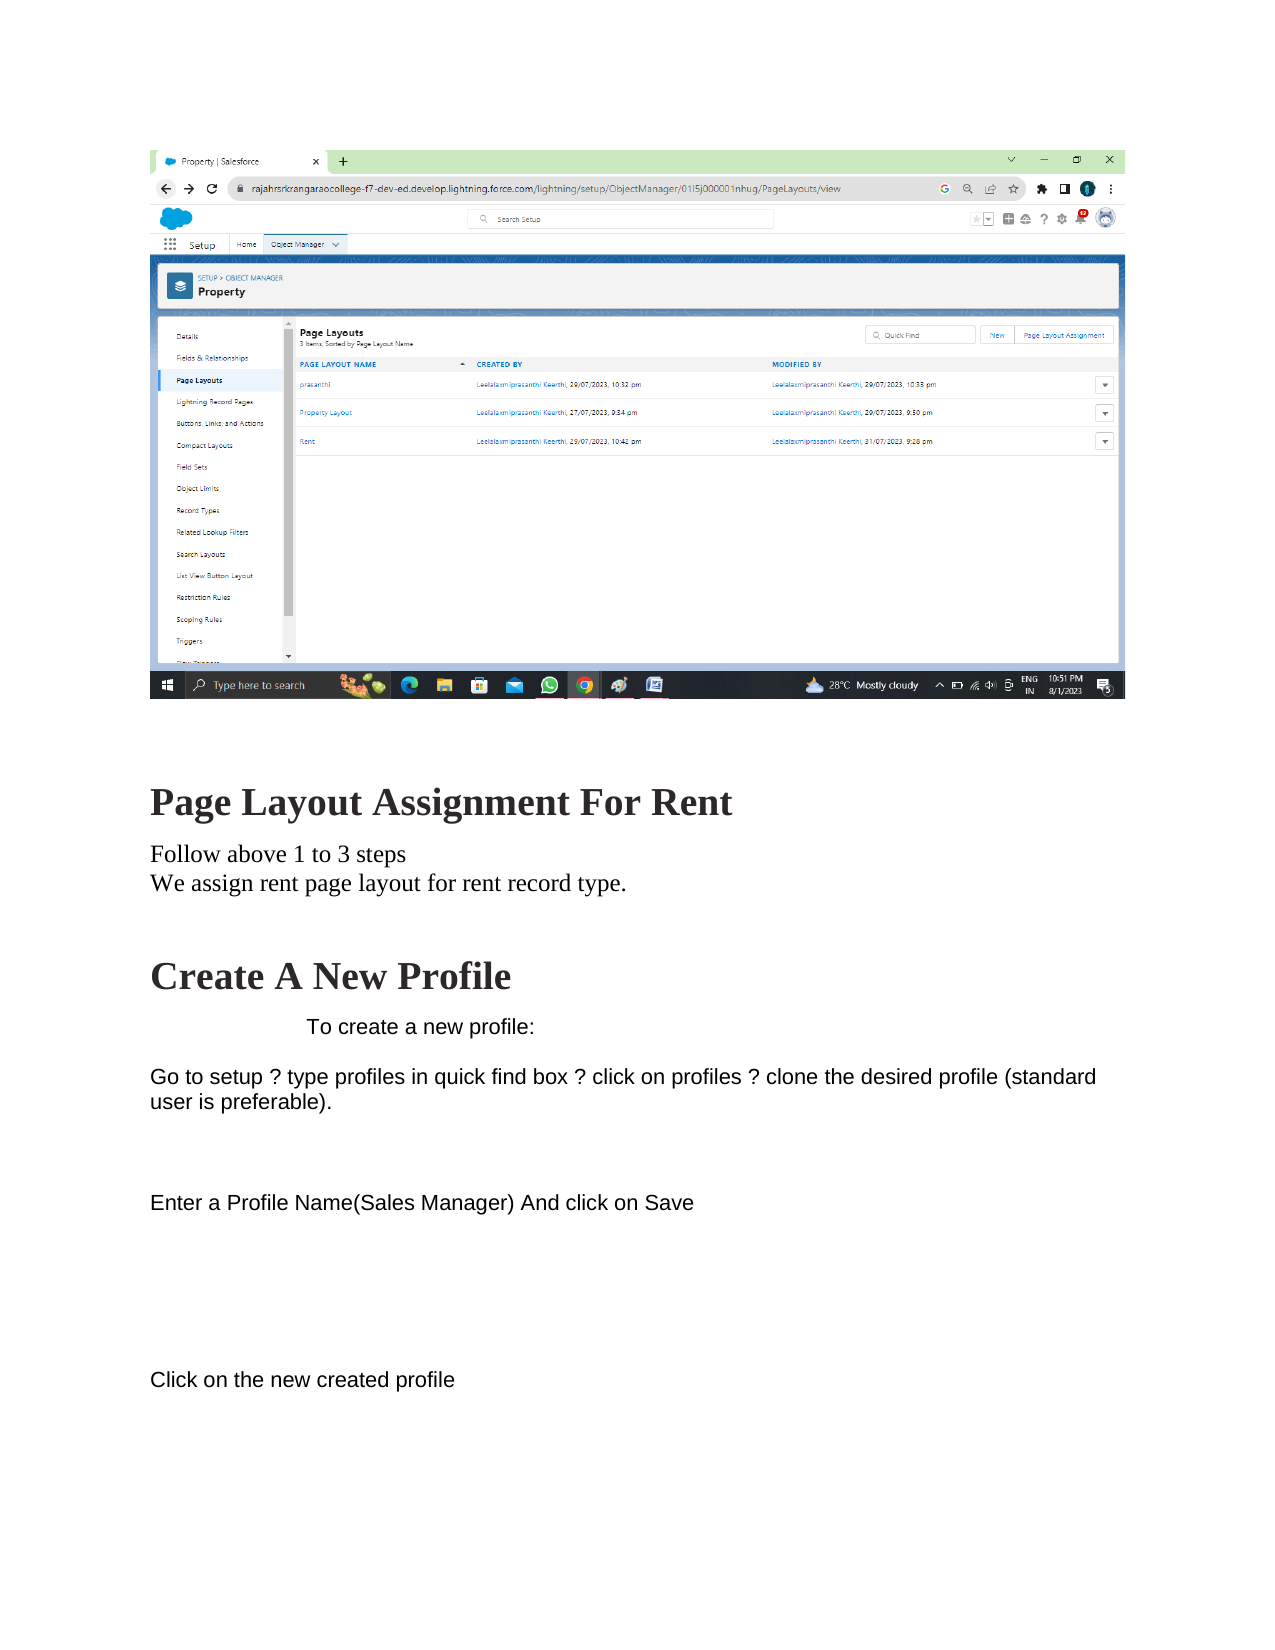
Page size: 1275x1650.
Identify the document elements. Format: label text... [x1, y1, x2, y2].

text Follow above 1 to 3 steps We assign rent page layout for rent record type. [150, 839, 1125, 897]
text To create a new profile: [306, 1013, 1125, 1039]
text Go to setup ? type profiles in quick find box ? click on profiles ? clone the desired profile (standard user is preferable). [150, 1039, 1125, 1114]
picture [150, 150, 1125, 699]
text Page Layout Assignment For Rent [150, 777, 1125, 824]
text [150, 1114, 1125, 1467]
text Create A New Profile [150, 951, 1125, 998]
